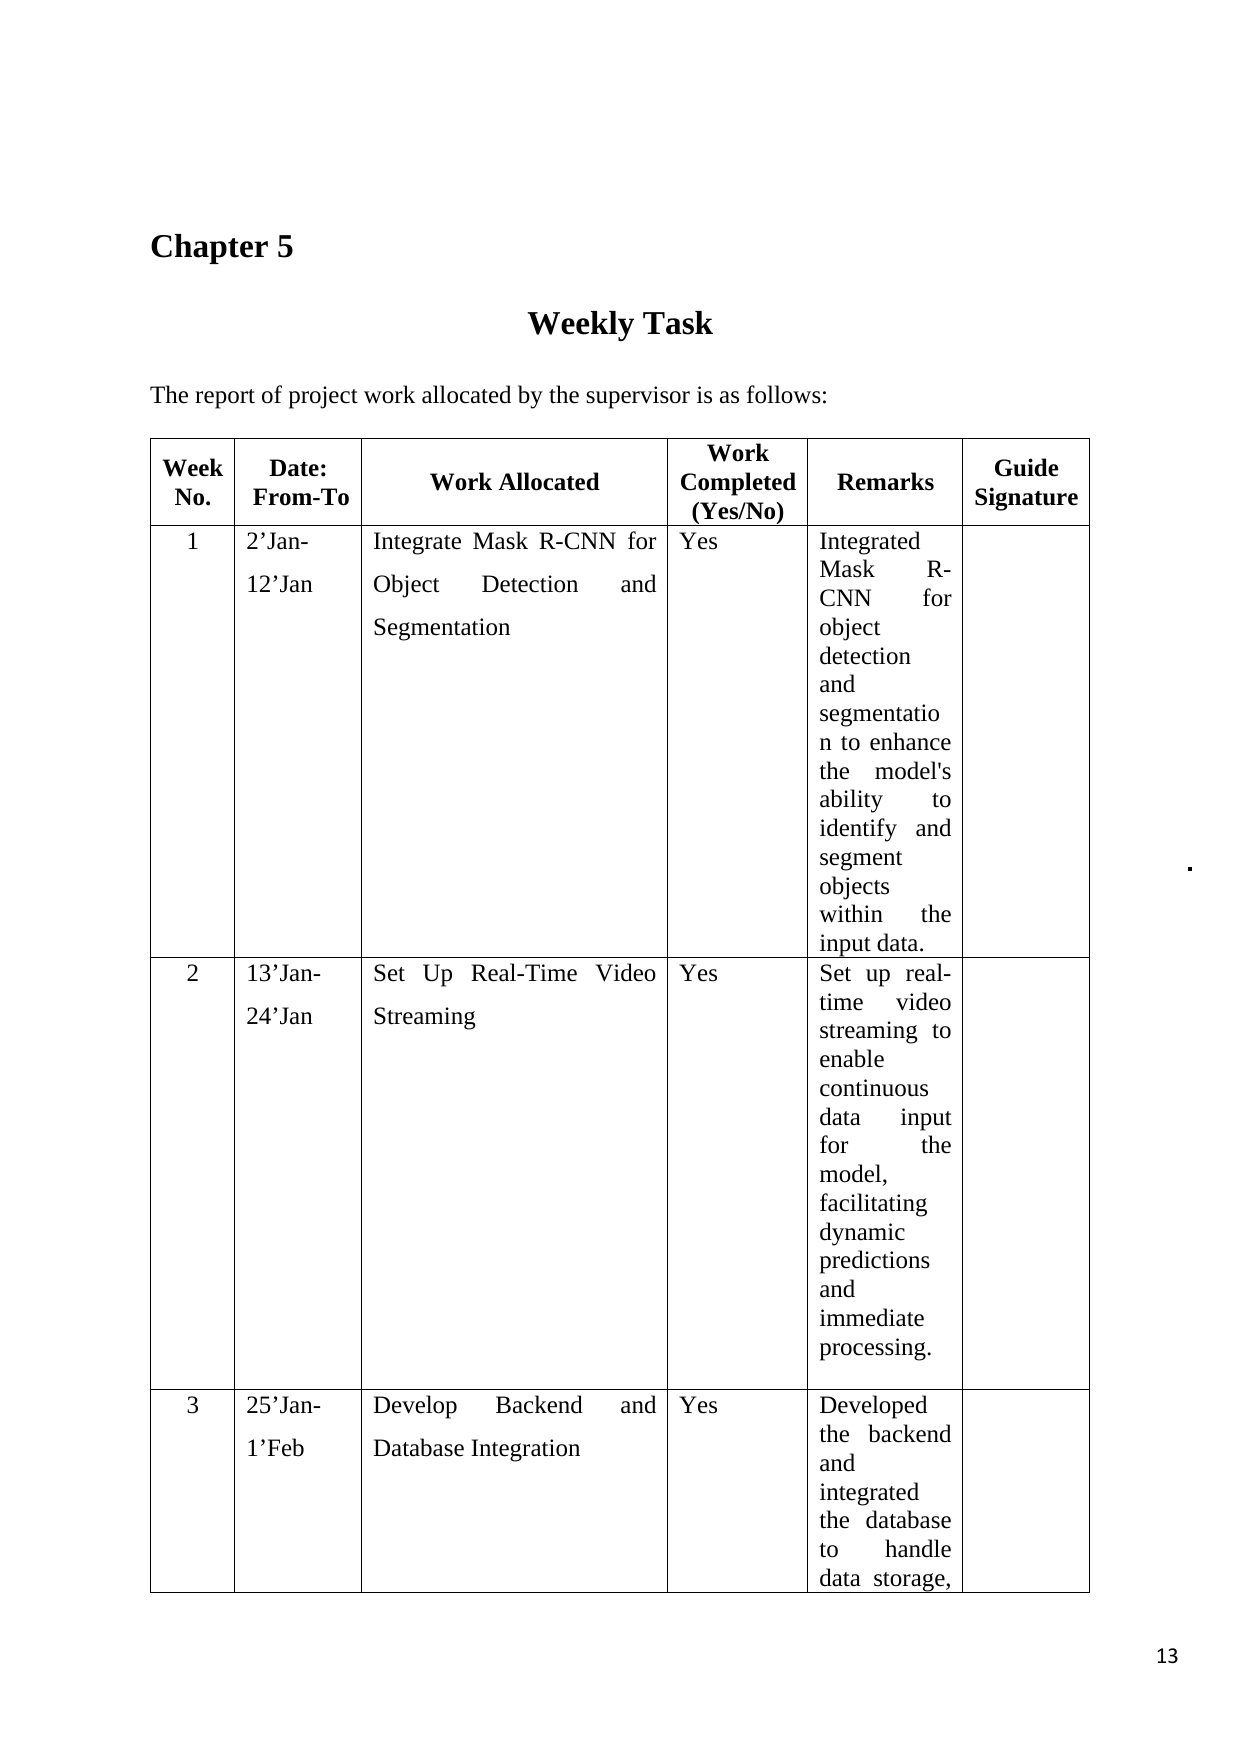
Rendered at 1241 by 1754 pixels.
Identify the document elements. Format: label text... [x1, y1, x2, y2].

table_cell Set Up Real-Time Video Streaming [362, 958, 667, 1389]
text Weekly Task [150, 303, 1090, 342]
table_header Work Allocated [362, 439, 667, 525]
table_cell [362, 1390, 667, 1592]
table_cell 13’Jan-24’Jan [235, 958, 361, 1389]
table_cell Set up real-time video streaming to enable continuous data input for the model, facilitating dynamic predictions and immediate processing. [808, 958, 962, 1389]
table_cell 3 [151, 1390, 234, 1592]
table_cell 1 [151, 526, 234, 957]
table_cell Yes [668, 526, 807, 957]
table_header Work Completed (Yes/No) [668, 439, 807, 525]
table_cell Integrated Mask R-CNN for object detection and segmentation to enhance the model's ability to identify and segment objects within the input data. [808, 526, 962, 957]
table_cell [808, 1390, 962, 1592]
text Chapter 5 [150, 227, 1090, 265]
text The report of project work allocated by the supervisor is as follows: [150, 380, 1090, 409]
table_header Guide Signature [963, 439, 1089, 525]
table_cell [963, 1390, 1089, 1592]
table_cell 2 [151, 958, 234, 1389]
table_cell [963, 526, 1089, 957]
table_header Remarks [808, 439, 962, 525]
table_cell 25’Jan-1’Feb [235, 1390, 361, 1592]
table_cell 2’Jan-12’Jan [235, 526, 361, 957]
table_cell [963, 958, 1089, 1389]
table_cell Integrate Mask R-CNN for Object Detection and Segmentation [362, 526, 667, 957]
table_header Week No. [151, 439, 234, 525]
table_cell Yes [668, 1390, 807, 1592]
table_cell Yes [668, 958, 807, 1389]
table_header Date: From-To [235, 439, 361, 525]
